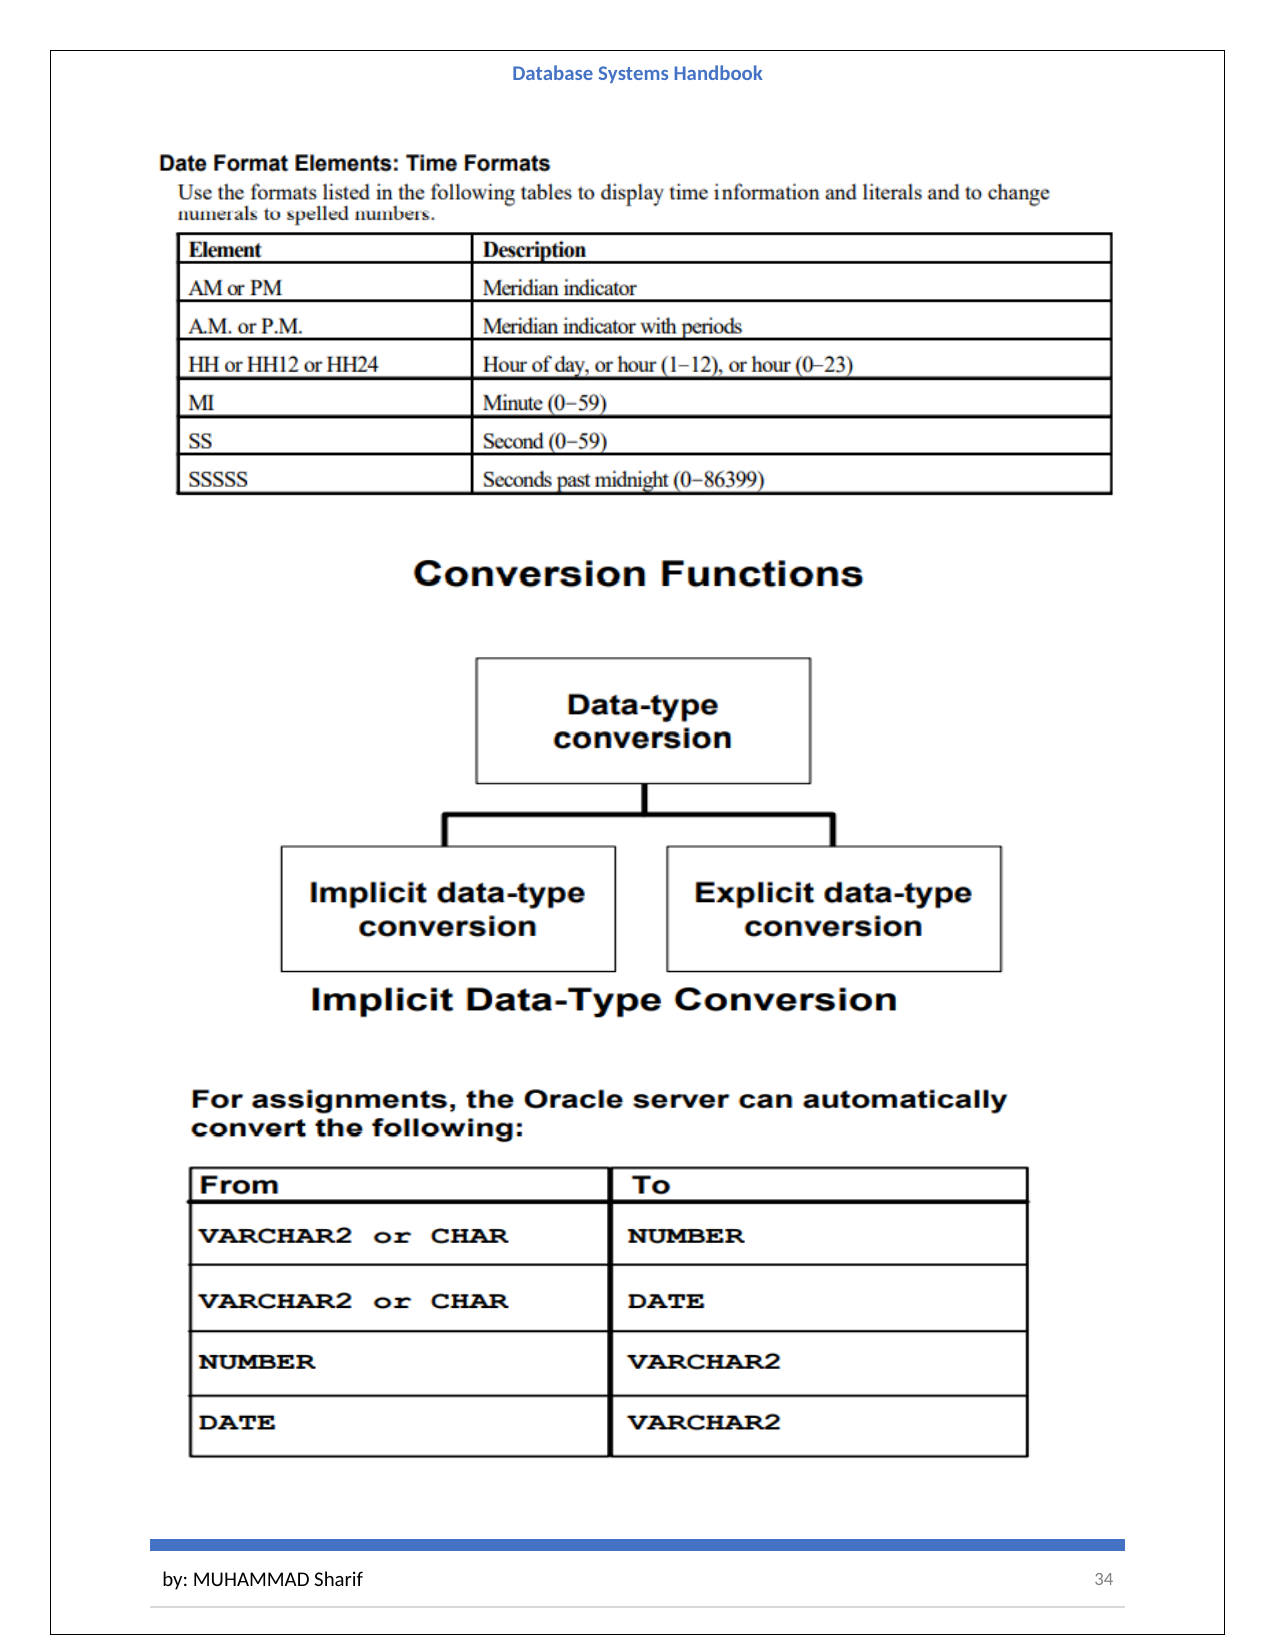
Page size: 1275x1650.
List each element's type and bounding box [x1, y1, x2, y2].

picture [150, 150, 1132, 513]
picture [150, 546, 1041, 1465]
